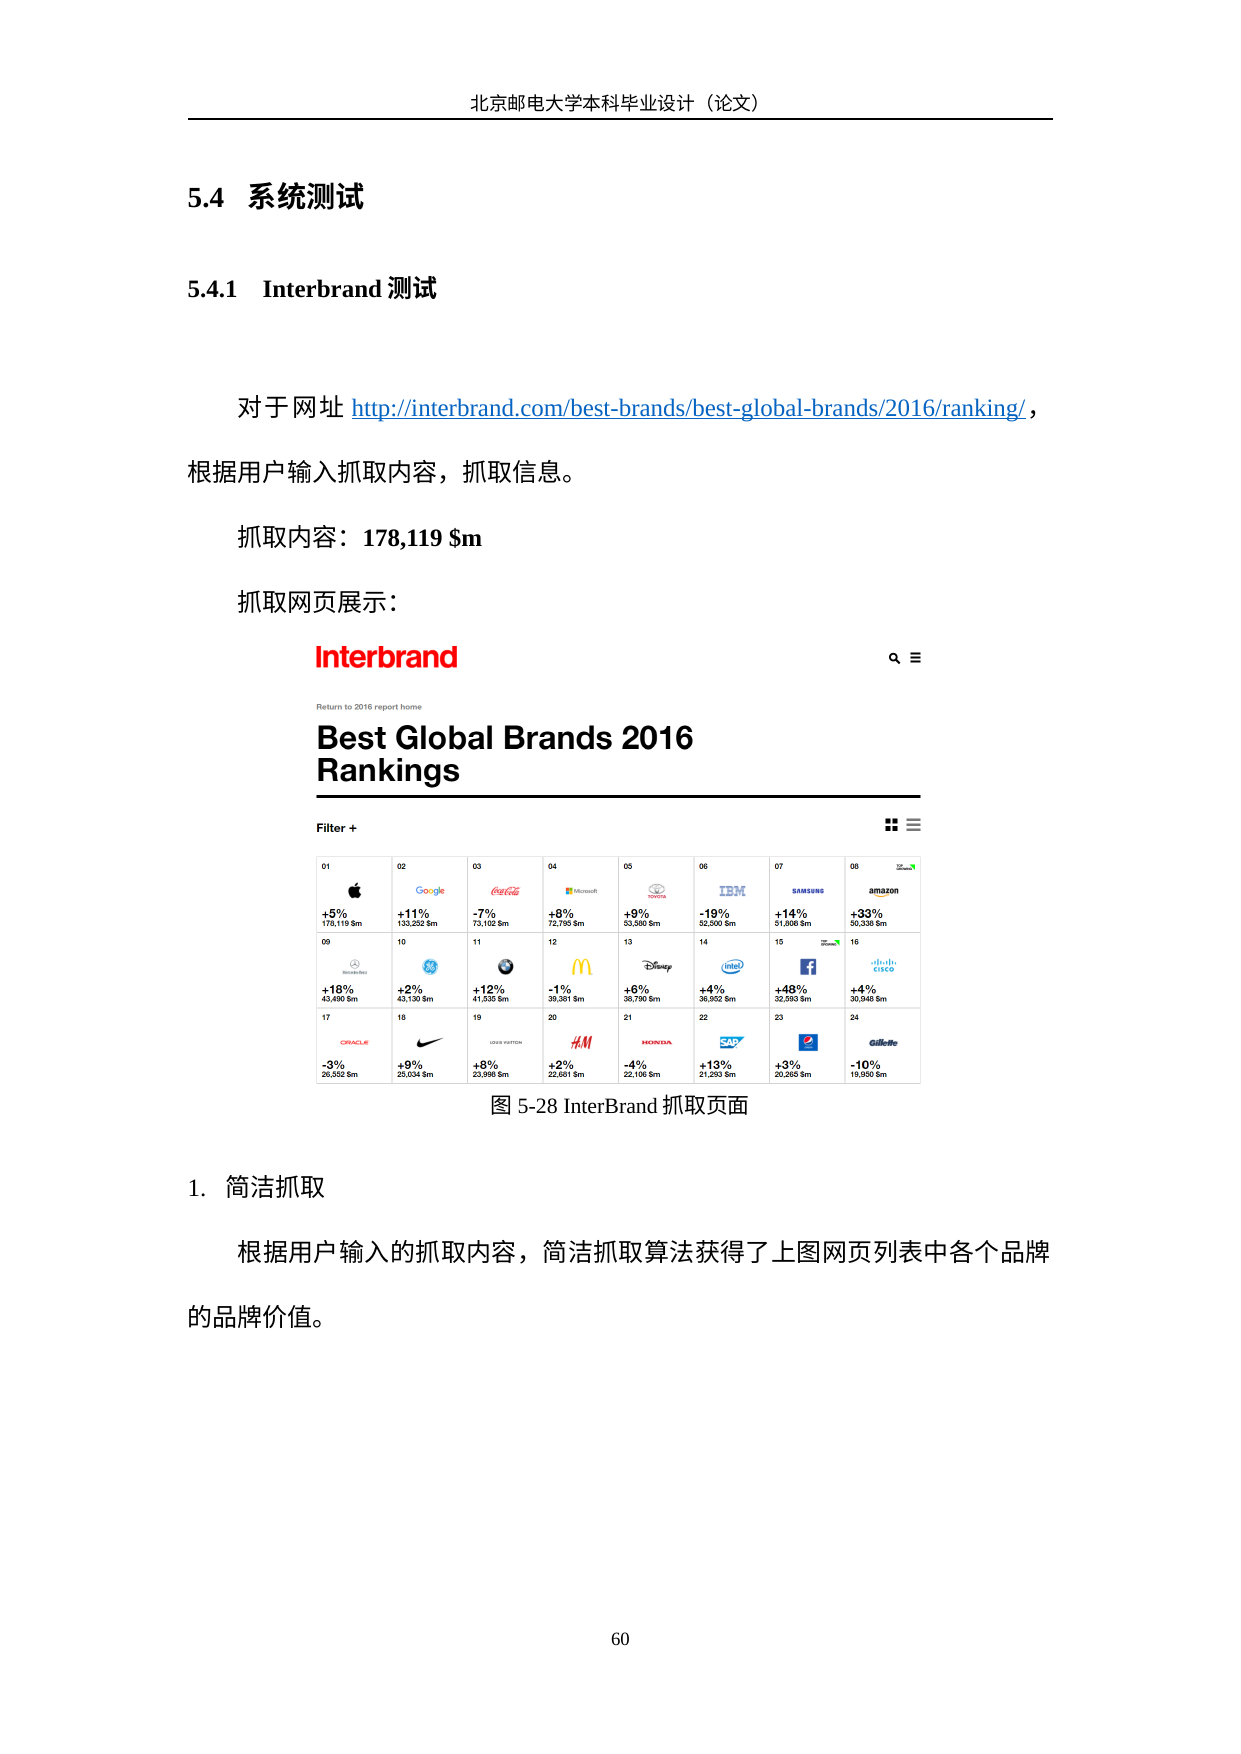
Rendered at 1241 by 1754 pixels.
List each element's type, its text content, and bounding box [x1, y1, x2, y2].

text 抓取网页展示： [187, 568, 1053, 633]
text 根据用户输入的抓取内容，简洁抓取算法获得了上图网页列表中各个品牌的品牌价值。 [187, 1218, 1053, 1348]
text 对于网址http://interbrand.com/best-brands/best-global-brands/2016/ranking/，根据用户输入抓取内容，抓取信息。 [187, 373, 1053, 503]
text 抓取内容：178,119 $m [187, 503, 1053, 568]
picture [308, 636, 933, 1084]
subtitle 系统测试 [187, 162, 1053, 227]
list 简洁抓取 [187, 1153, 1053, 1218]
subtitle Interbrand测试 [187, 254, 1053, 319]
text 图 5-28 InterBrand抓取页面 [187, 1088, 1053, 1120]
